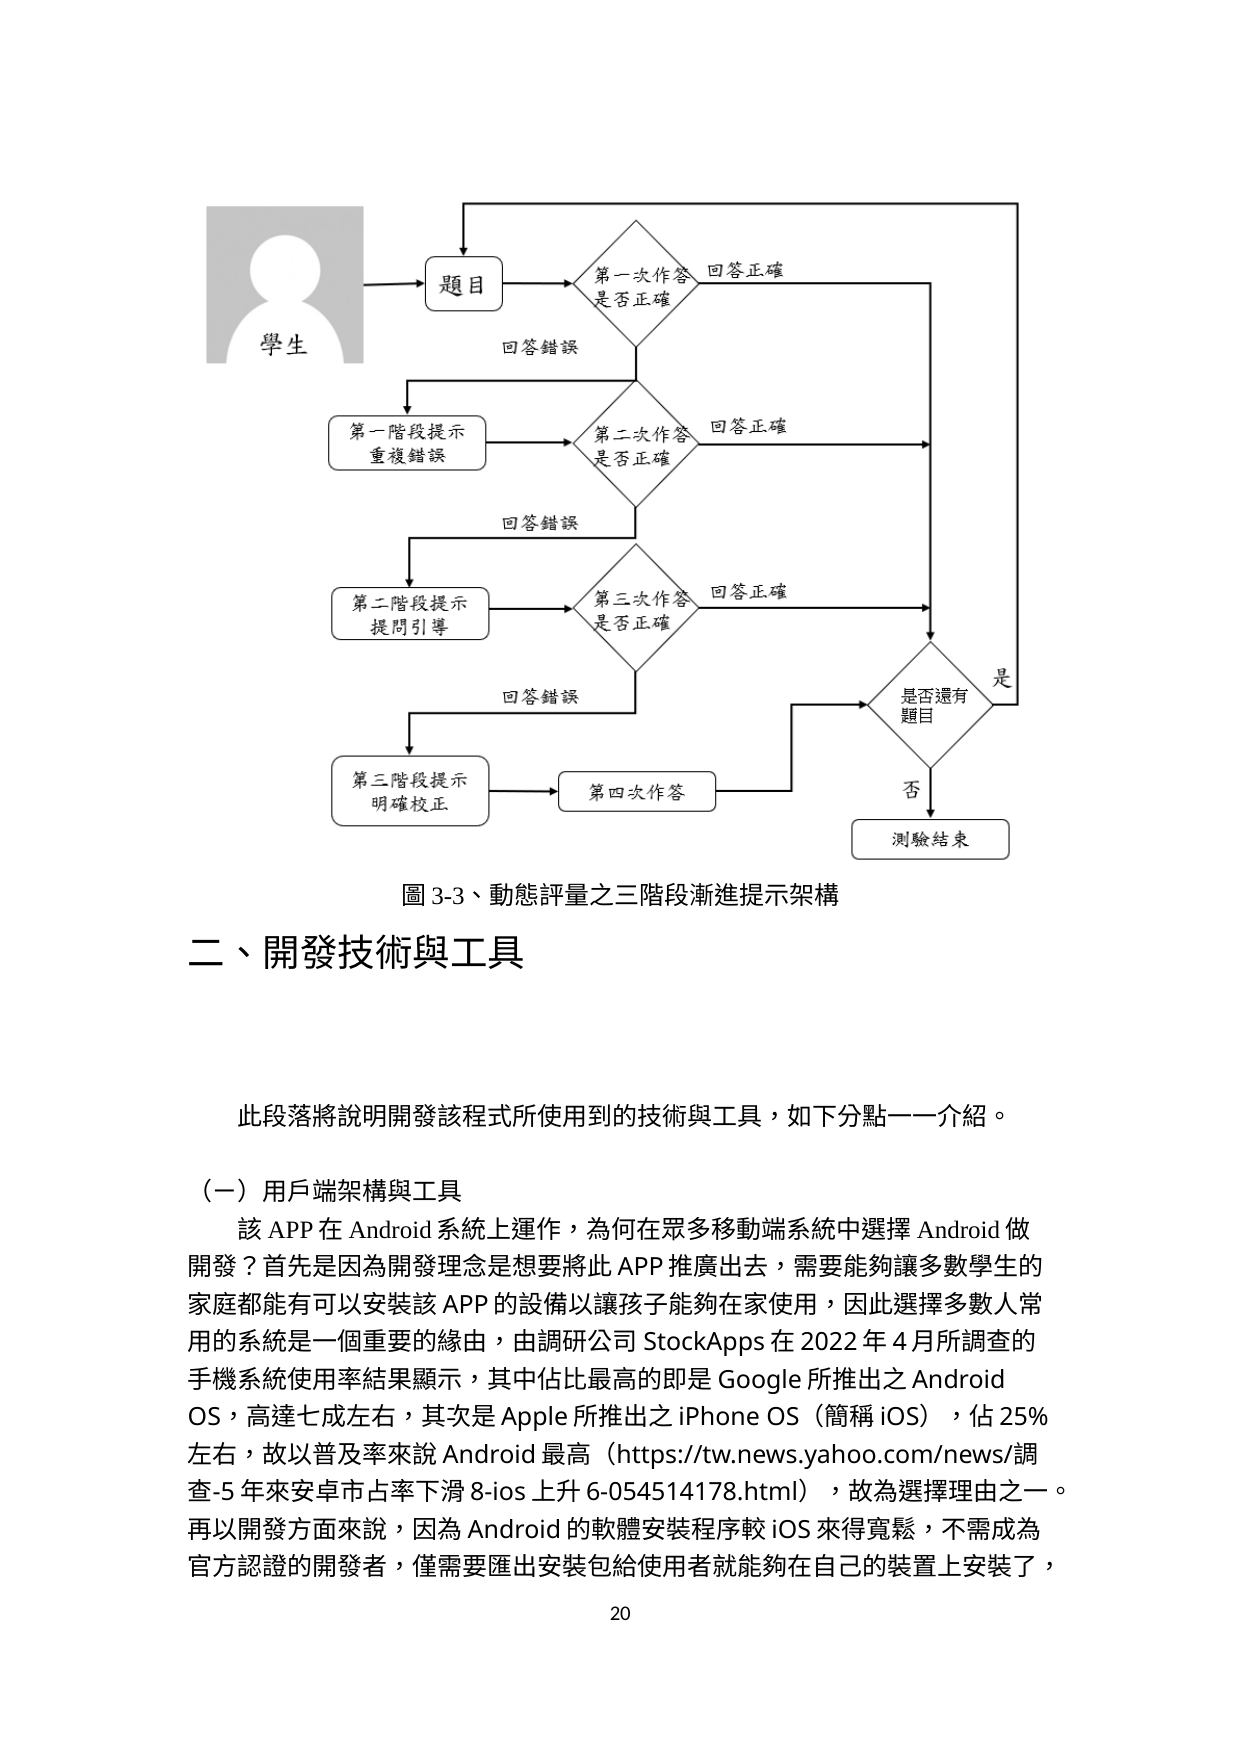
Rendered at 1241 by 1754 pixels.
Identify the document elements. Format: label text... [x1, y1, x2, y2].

picture [194, 200, 1046, 869]
text 此段落將說明開發該程式所使用到的技術與工具，如下分點一一介紹。 [187, 1096, 1053, 1133]
text 圖3-3、動態評量之三階段漸進提示架構 [187, 875, 1053, 912]
text （ㄧ）用戶端架構與工具 [187, 1171, 1053, 1208]
subtitle 開發技術與工具 [187, 912, 1053, 987]
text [187, 1208, 1053, 1583]
